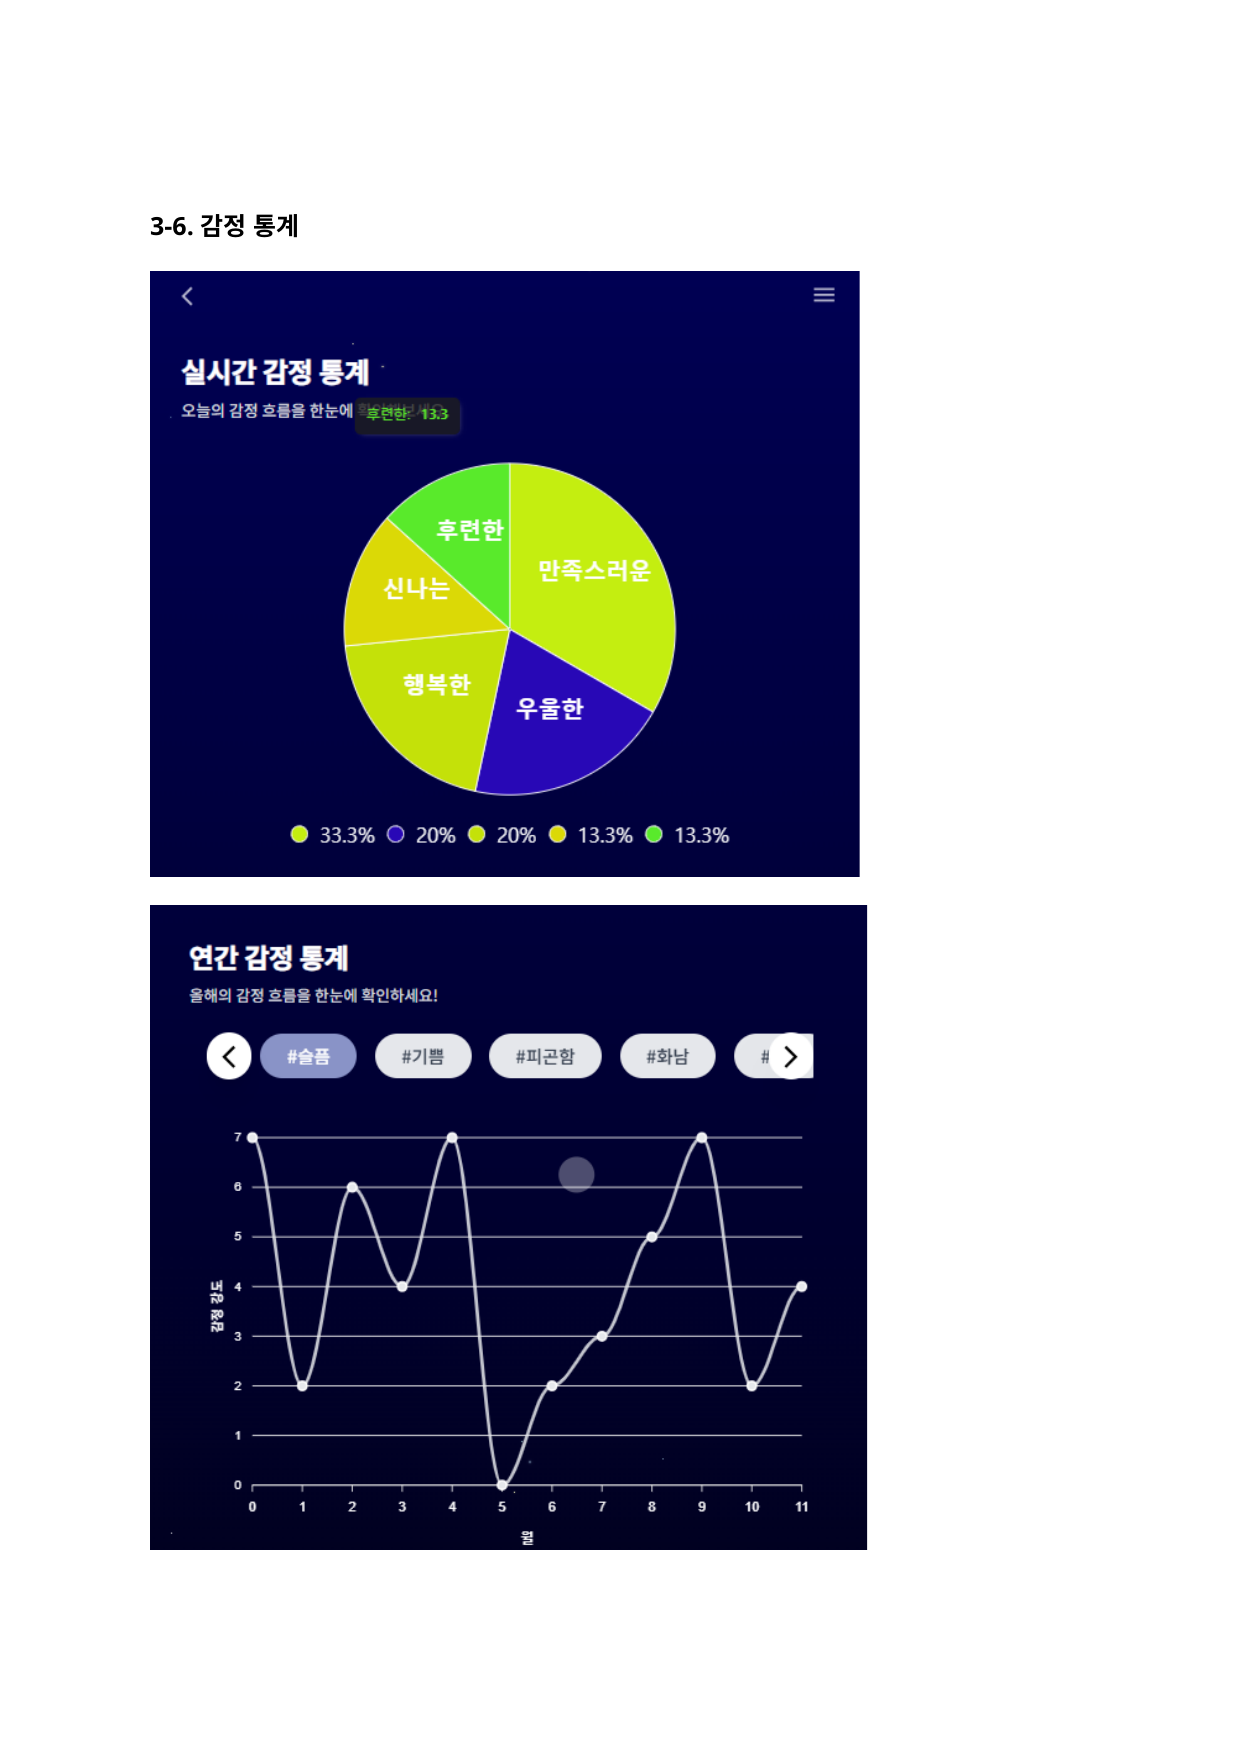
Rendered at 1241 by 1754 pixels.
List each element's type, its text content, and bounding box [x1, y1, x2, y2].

picture [150, 271, 860, 877]
text 3-6. 감정 통계 [150, 206, 1090, 243]
picture [150, 905, 868, 1550]
